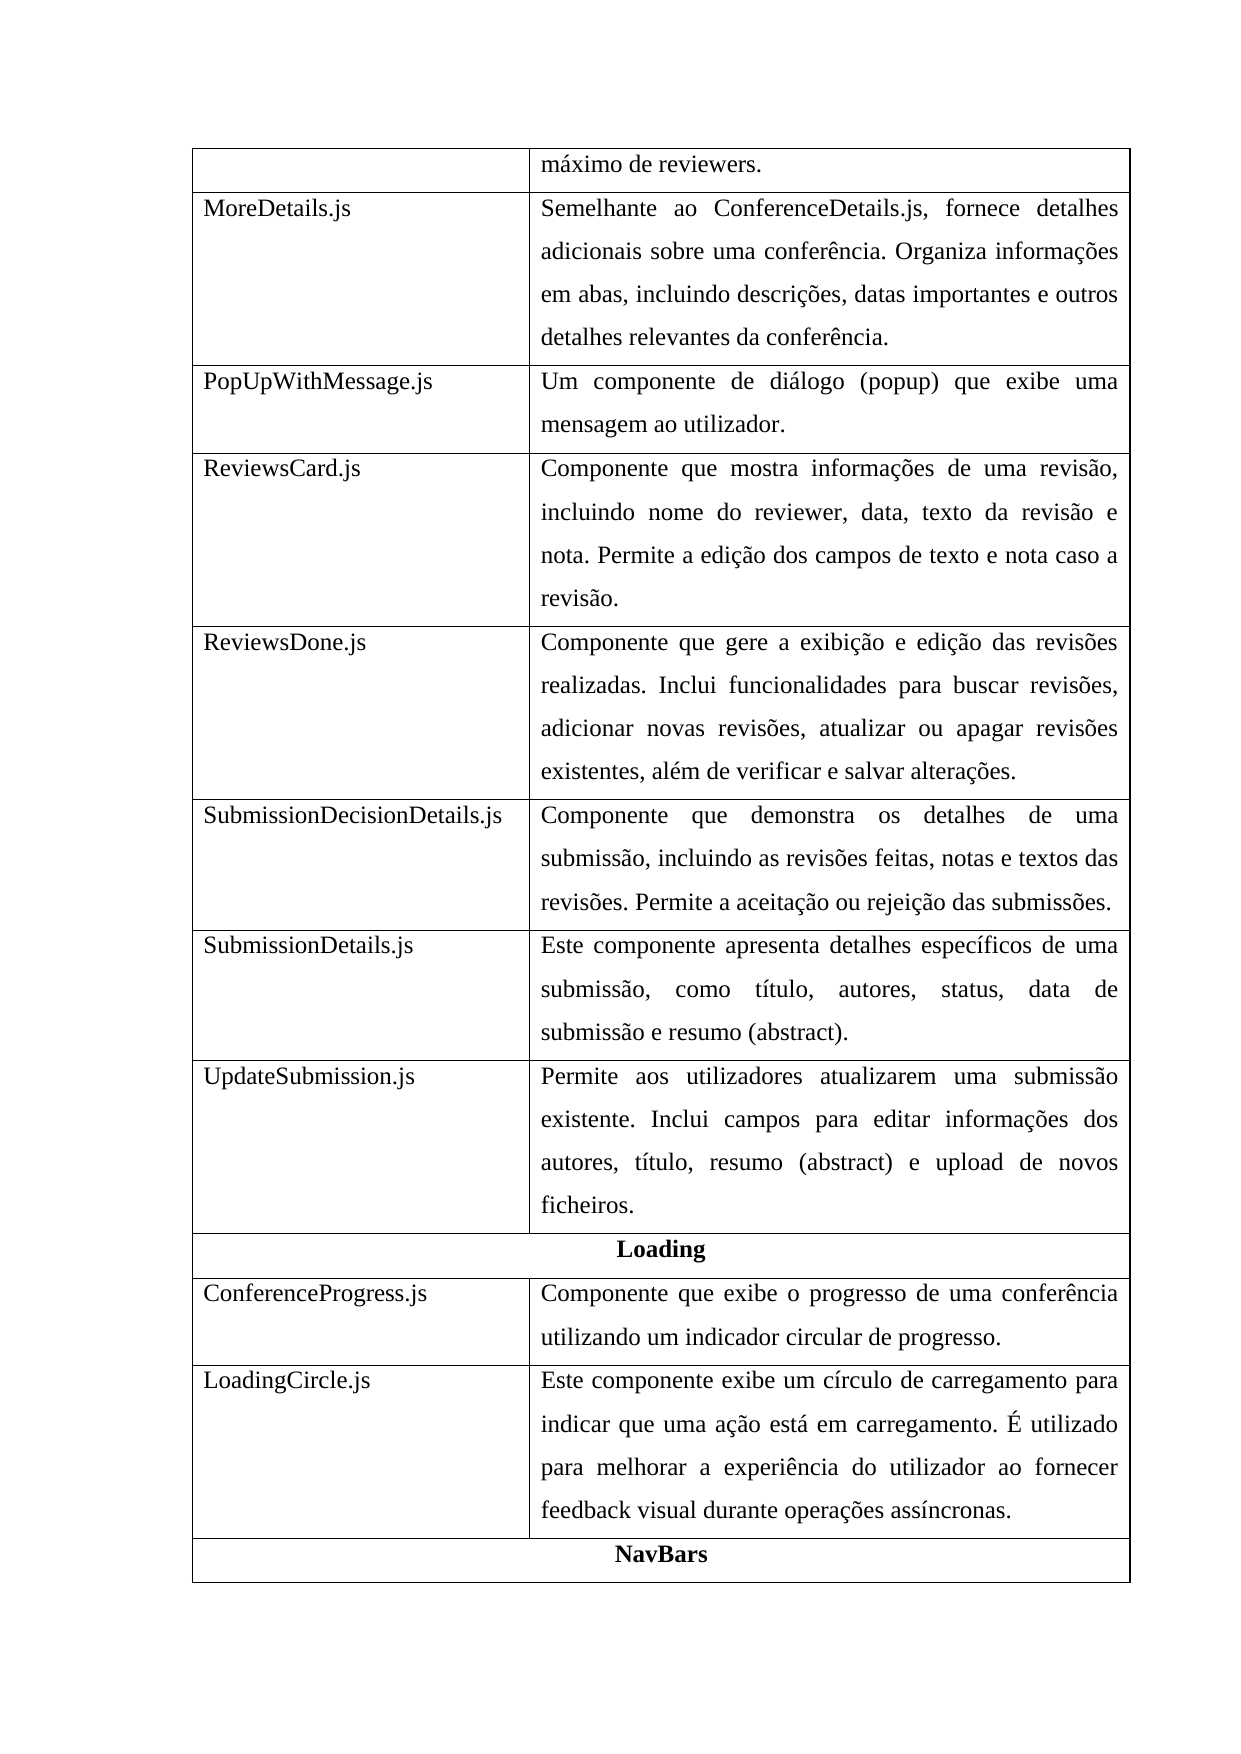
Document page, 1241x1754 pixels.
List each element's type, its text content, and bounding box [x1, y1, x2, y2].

table_cell Este componente exibe um círculo de carregamento para indicar que uma ação está em carregamento. É utilizado para melhorar a experiência do utilizador ao fornecer feedback visual durante operações assíncronas. [530, 1366, 1129, 1538]
table_cell Componente que mostra informações de uma revisão, incluindo nome do reviewer, data, texto da revisão e nota. Permite a edição dos campos de texto e nota caso a revisão. [530, 454, 1129, 626]
table_cell Loading [193, 1234, 1129, 1277]
table_cell ConferenceProgress.js [193, 1279, 529, 1364]
table_cell Componente que gere a exibição e edição das revisões realizadas. Inclui funcionalidades para buscar revisões, adicionar novas revisões, atualizar ou apagar revisões existentes, além de verificar e salvar alterações. [530, 627, 1129, 799]
table_cell Semelhante ao ConferenceDetails.js, fornece detalhes adicionais sobre uma conferência. Organiza informações em abas, incluindo descrições, datas importantes e outros detalhes relevantes da conferência. [530, 193, 1129, 365]
table_cell Um componente de diálogo (popup) que exibe uma mensagem ao utilizador. [530, 366, 1129, 452]
table_cell UpdateSubmission.js [193, 1061, 529, 1233]
table_cell ReviewsCard.js [193, 454, 529, 626]
table_cell Este componente apresenta detalhes específicos de uma submissão, como título, autores, status, data de submissão e resumo (abstract). [530, 931, 1129, 1060]
table_cell Componente que exibe o progresso de uma conferência utilizando um indicador circular de progresso. [530, 1279, 1129, 1364]
table_cell NavBars [193, 1539, 1129, 1582]
table_cell SubmissionDecisionDetails.js [193, 800, 529, 929]
table_cell MoreDetails.js [193, 193, 529, 365]
table_cell LoadingCircle.js [193, 1366, 529, 1538]
table_cell ReviewsDone.js [193, 627, 529, 799]
table_cell Componente que demonstra os detalhes de uma submissão, incluindo as revisões feitas, notas e textos das revisões. Permite a aceitação ou rejeição das submissões. [530, 800, 1129, 929]
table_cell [530, 149, 1129, 192]
table_cell Permite aos utilizadores atualizarem uma submissão existente. Inclui campos para editar informações dos autores, título, resumo (abstract) e upload de novos ficheiros. [530, 1061, 1129, 1233]
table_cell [193, 149, 529, 192]
table_cell PopUpWithMessage.js [193, 366, 529, 452]
table_cell SubmissionDetails.js [193, 931, 529, 1060]
